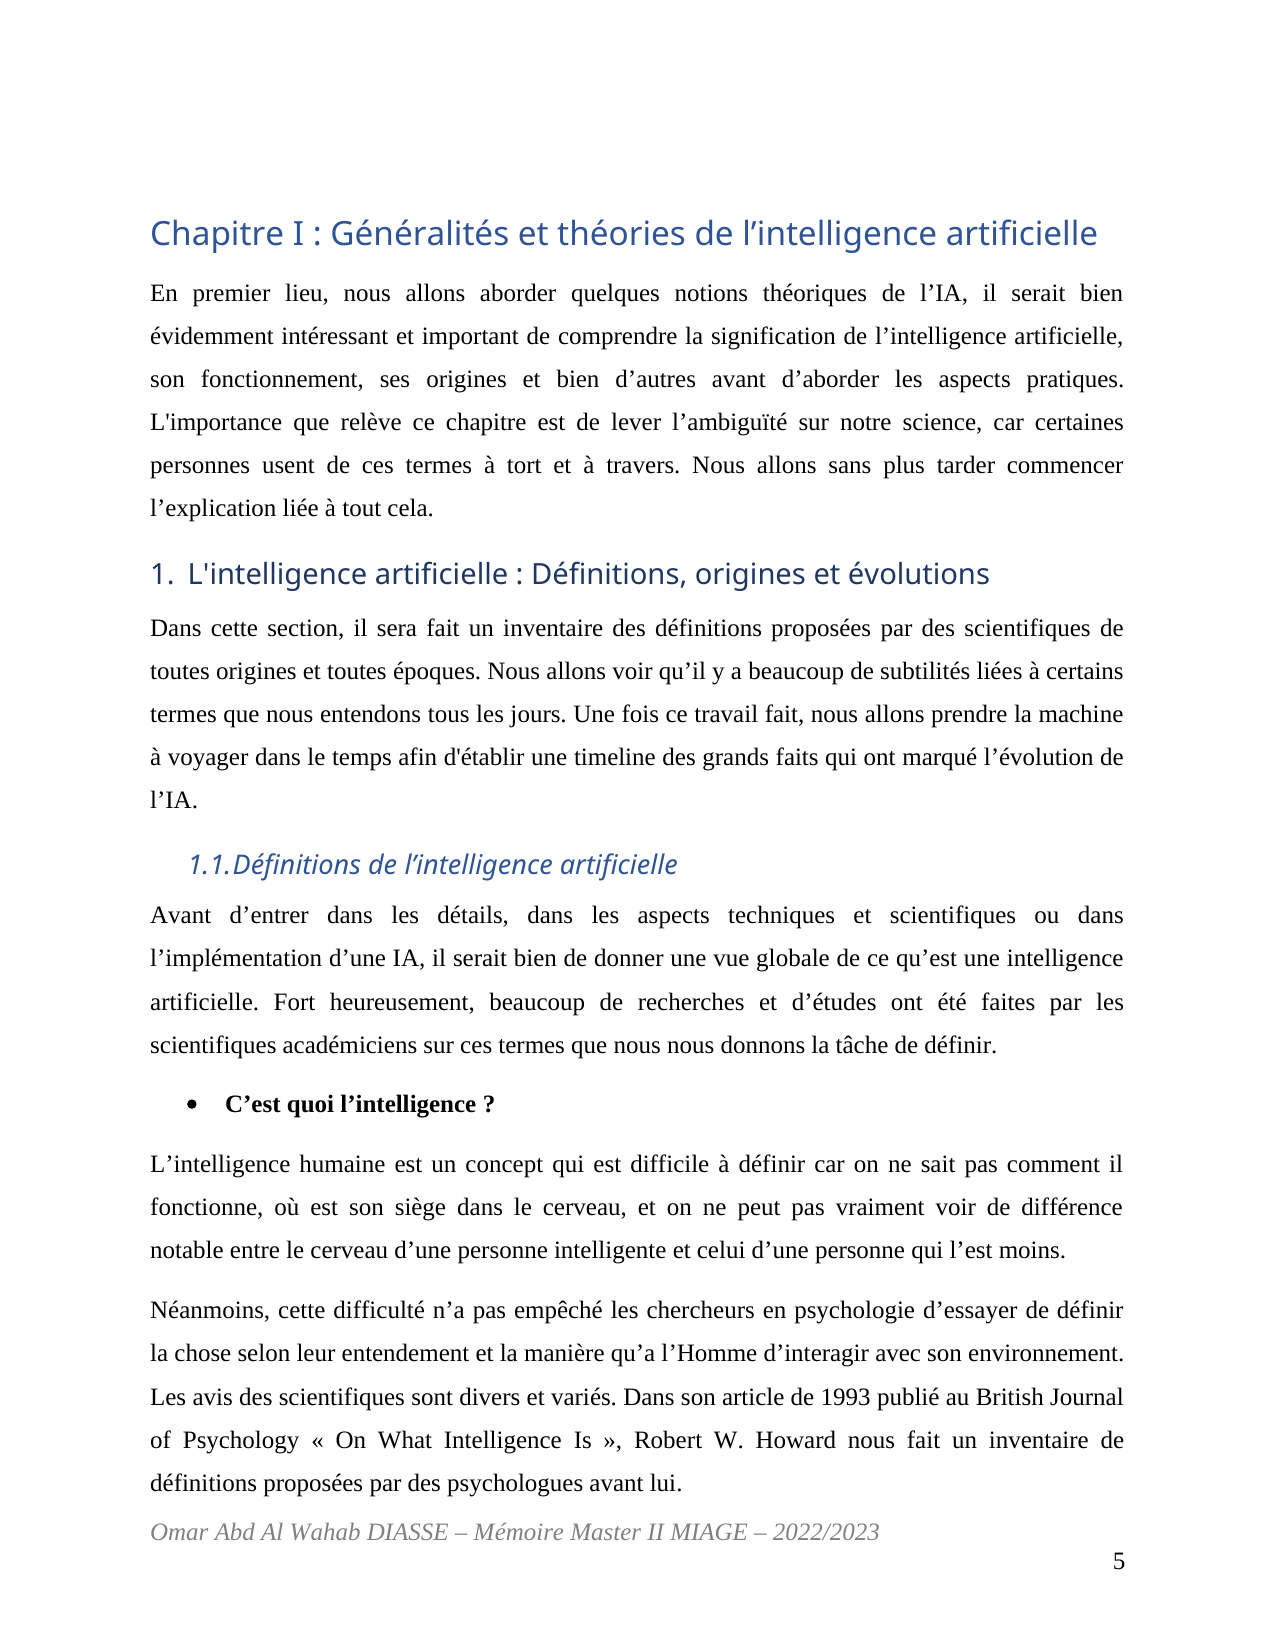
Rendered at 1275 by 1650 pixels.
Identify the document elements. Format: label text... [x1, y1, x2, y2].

text L’intelligence humaine est un concept qui est difficile à définir car on ne sait pas comment il fonctionne, où est son siège dans le cerveau, et on ne peut pas vraiment voir de différence notable entre le cerveau d’une personne intelligente et celui d’une personne qui l’est moins. [150, 1149, 1125, 1264]
text Avant d’entrer dans les détails, dans les aspects techniques et scientifiques ou dans l’implémentation d’une IA, il serait bien de donner une vue globale de ce qu’est une intelligence artificielle. Fort heureusement, beaucoup de recherches et d’études ont été faites par les scientifiques académiciens sur ces termes que nous nous donnons la tâche de définir. [150, 900, 1125, 1058]
text En premier lieu, nous allons aborder quelques notions théoriques de l’IA, il serait bien évidemment intéressant et important de comprendre la signification de l’intelligence artificielle, son fonctionnement, ses origines et bien d’autres avant d’aborder les aspects pratiques. L'importance que relève ce chapitre est de lever l’ambiguïté sur notre science, car certaines personnes usent de ces termes à tort et à travers. Nous allons sans plus tarder commencer l’explication liée à tout cela. [150, 278, 1125, 522]
text Néanmoins, cette difficulté n’a pas empêché les chercheurs en psychologie d’essayer de définir la chose selon leur entendement et la manière qu’a l’Homme d’interagir avec son environnement. Les avis des scientifiques sont divers et variés. Dans son article de 1993 publié au British Journal of Psychology « On What Intelligence Is », Robert W. Howard nous fait un inventaire de définitions proposées par des psychologues avant lui. [150, 1295, 1125, 1497]
text Dans cette section, il sera fait un inventaire des définitions proposées par des scientifiques de toutes origines et toutes époques. Nous allons voir qu’il y a beaucoup de subtilités liées à certains termes que nous entendons tous les jours. Une fois ce travail fait, nous allons prendre la machine à voyager dans le temps afin d'établir une timeline des grands faits qui ont marqué l’évolution de l’IA. [150, 613, 1125, 814]
subtitle Chapitre I : Généralités et théories de l’intelligence artificielle [150, 210, 1125, 255]
subtitle L'intelligence artificielle : Définitions, origines et évolutions [150, 553, 1125, 593]
subtitle Définitions de l’intelligence artificielle [187, 845, 1125, 882]
list C’est quoi l’intelligence ? [187, 1089, 1125, 1118]
